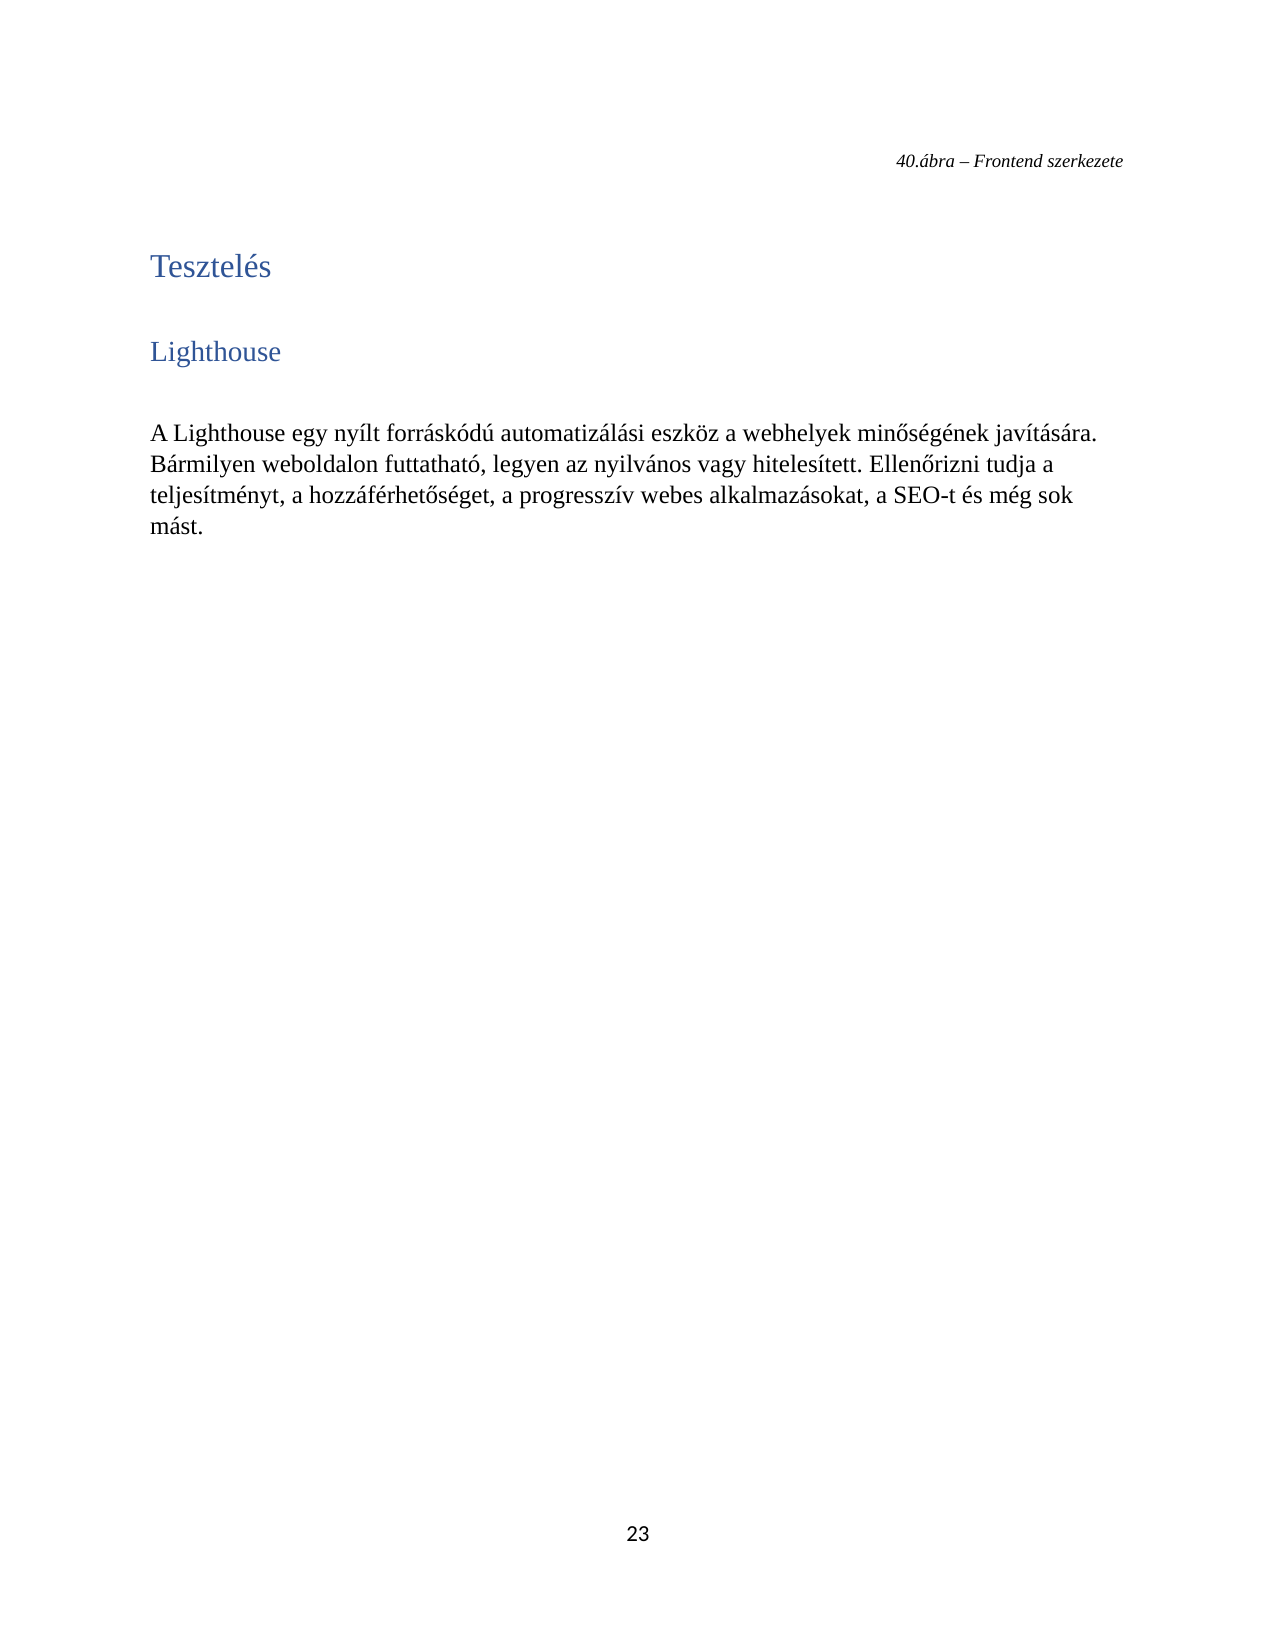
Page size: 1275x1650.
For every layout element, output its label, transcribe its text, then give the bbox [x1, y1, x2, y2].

subtitle Tesztelés [150, 246, 1125, 284]
subtitle Lighthouse [150, 334, 1125, 368]
text 40.ábra – Frontend szerkezete [150, 150, 1125, 172]
text A Lighthouse egy nyílt forráskódú automatizálási eszköz a webhelyek minőségének javítására. Bármilyen weboldalon futtatható, legyen az nyilvános vagy hitelesített. Ellenőrizni tudja a teljesítményt, a hozzáférhetőséget, a progresszív webes alkalmazásokat, a SEO-t és még sok mást. [150, 418, 1125, 540]
